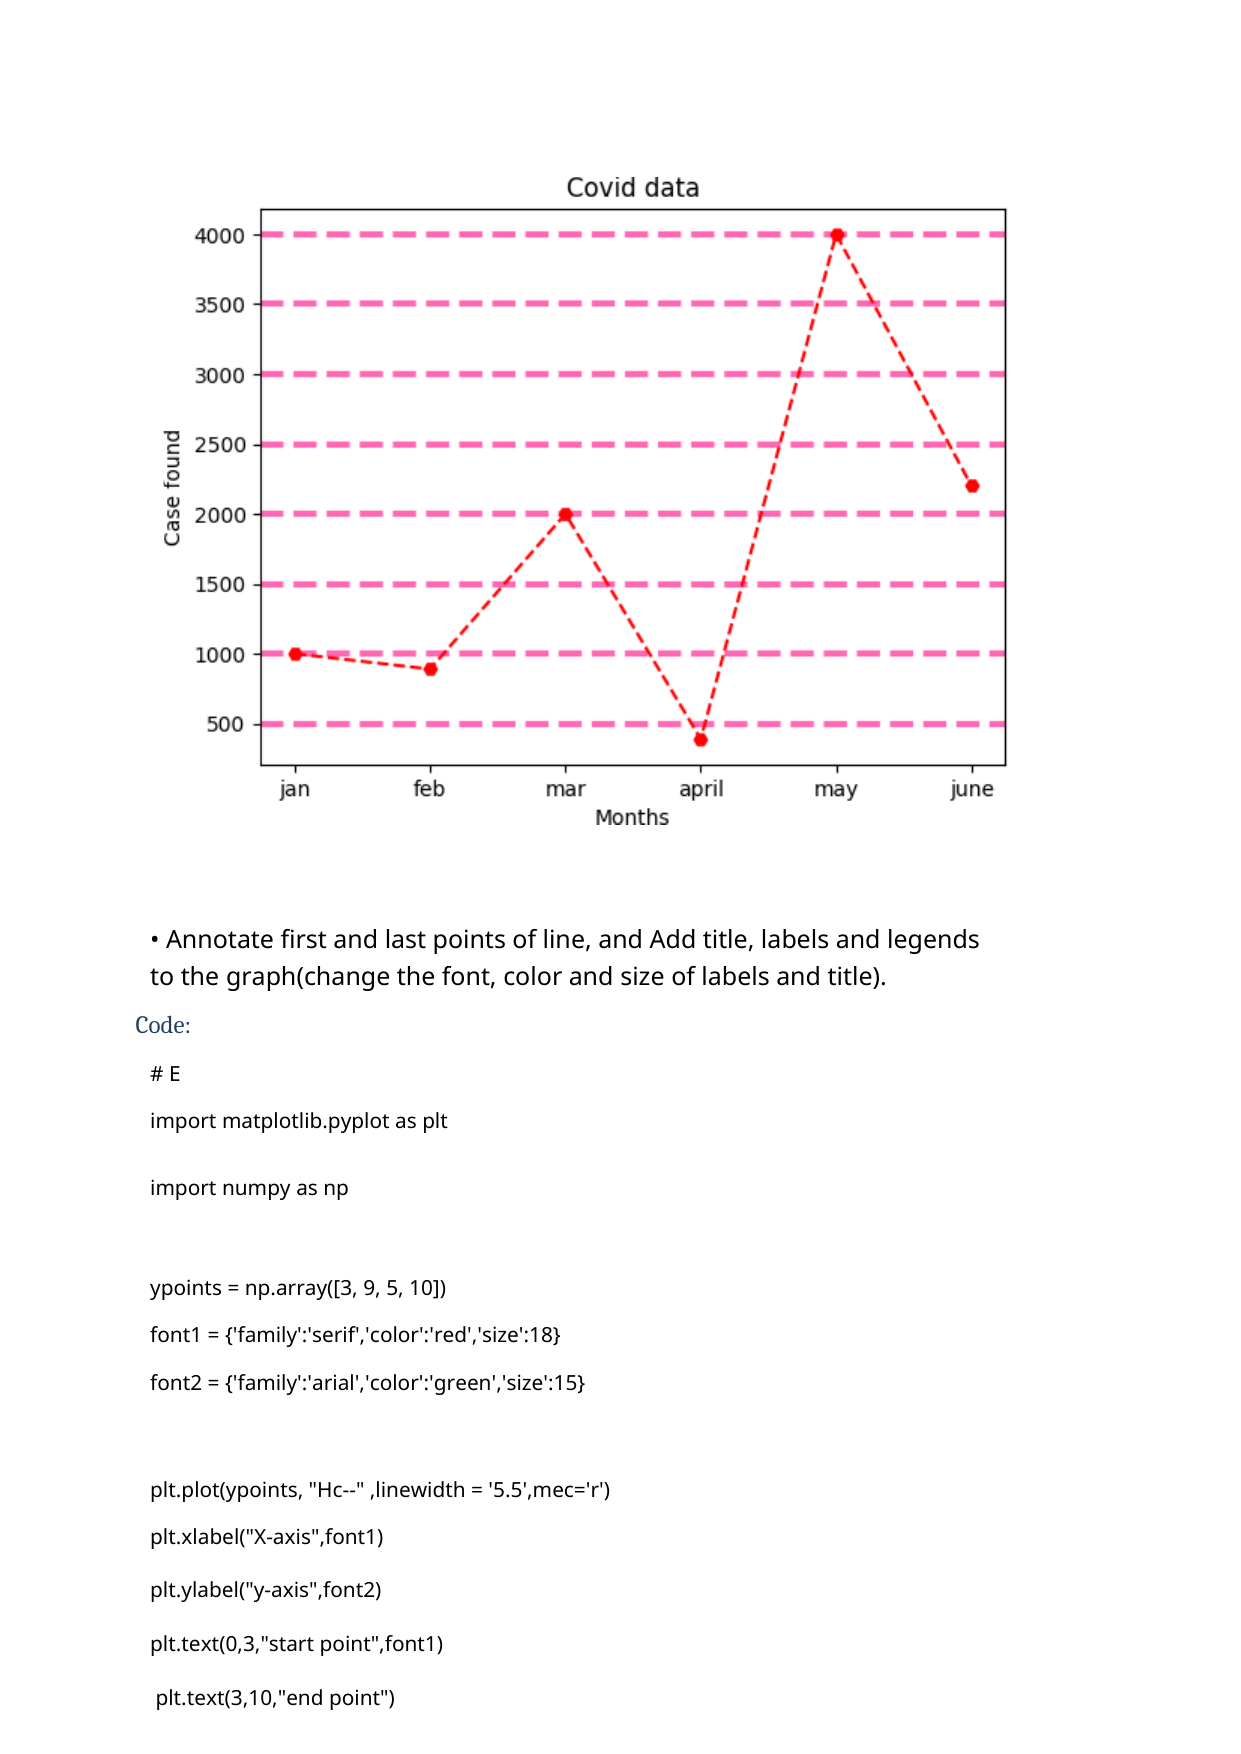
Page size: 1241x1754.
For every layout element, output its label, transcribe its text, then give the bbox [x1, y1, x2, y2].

text import matplotlib.pyplot as plt [150, 1106, 476, 1135]
text plt.xlabel("X-axis",font1) [150, 1522, 669, 1550]
text ypoints = np.array([3, 9, 5, 10]) [150, 1273, 1105, 1301]
text # E [150, 1059, 1105, 1087]
list Annotate first and last points of line, and Add title, labels and legends to the graph(change the font, color and size of labels and title). [150, 922, 1000, 992]
text import numpy as np [150, 1173, 476, 1201]
picture [163, 177, 1008, 825]
text plt.ylabel("y-axis",font2) [150, 1575, 474, 1604]
text font1 = {'family':'serif','color':'red','size':18} [150, 1320, 1105, 1348]
subtitle Code: [135, 1011, 1105, 1040]
text plt.text(0,3,"start point",font1) [150, 1629, 474, 1657]
text plt.text(3,10,"end point") [150, 1683, 474, 1711]
text font2 = {'family':'arial','color':'green','size':15} [150, 1368, 1105, 1396]
text plt.plot(ypoints, "Hc--" ,linewidth = '5.5',mec='r') [150, 1475, 669, 1503]
